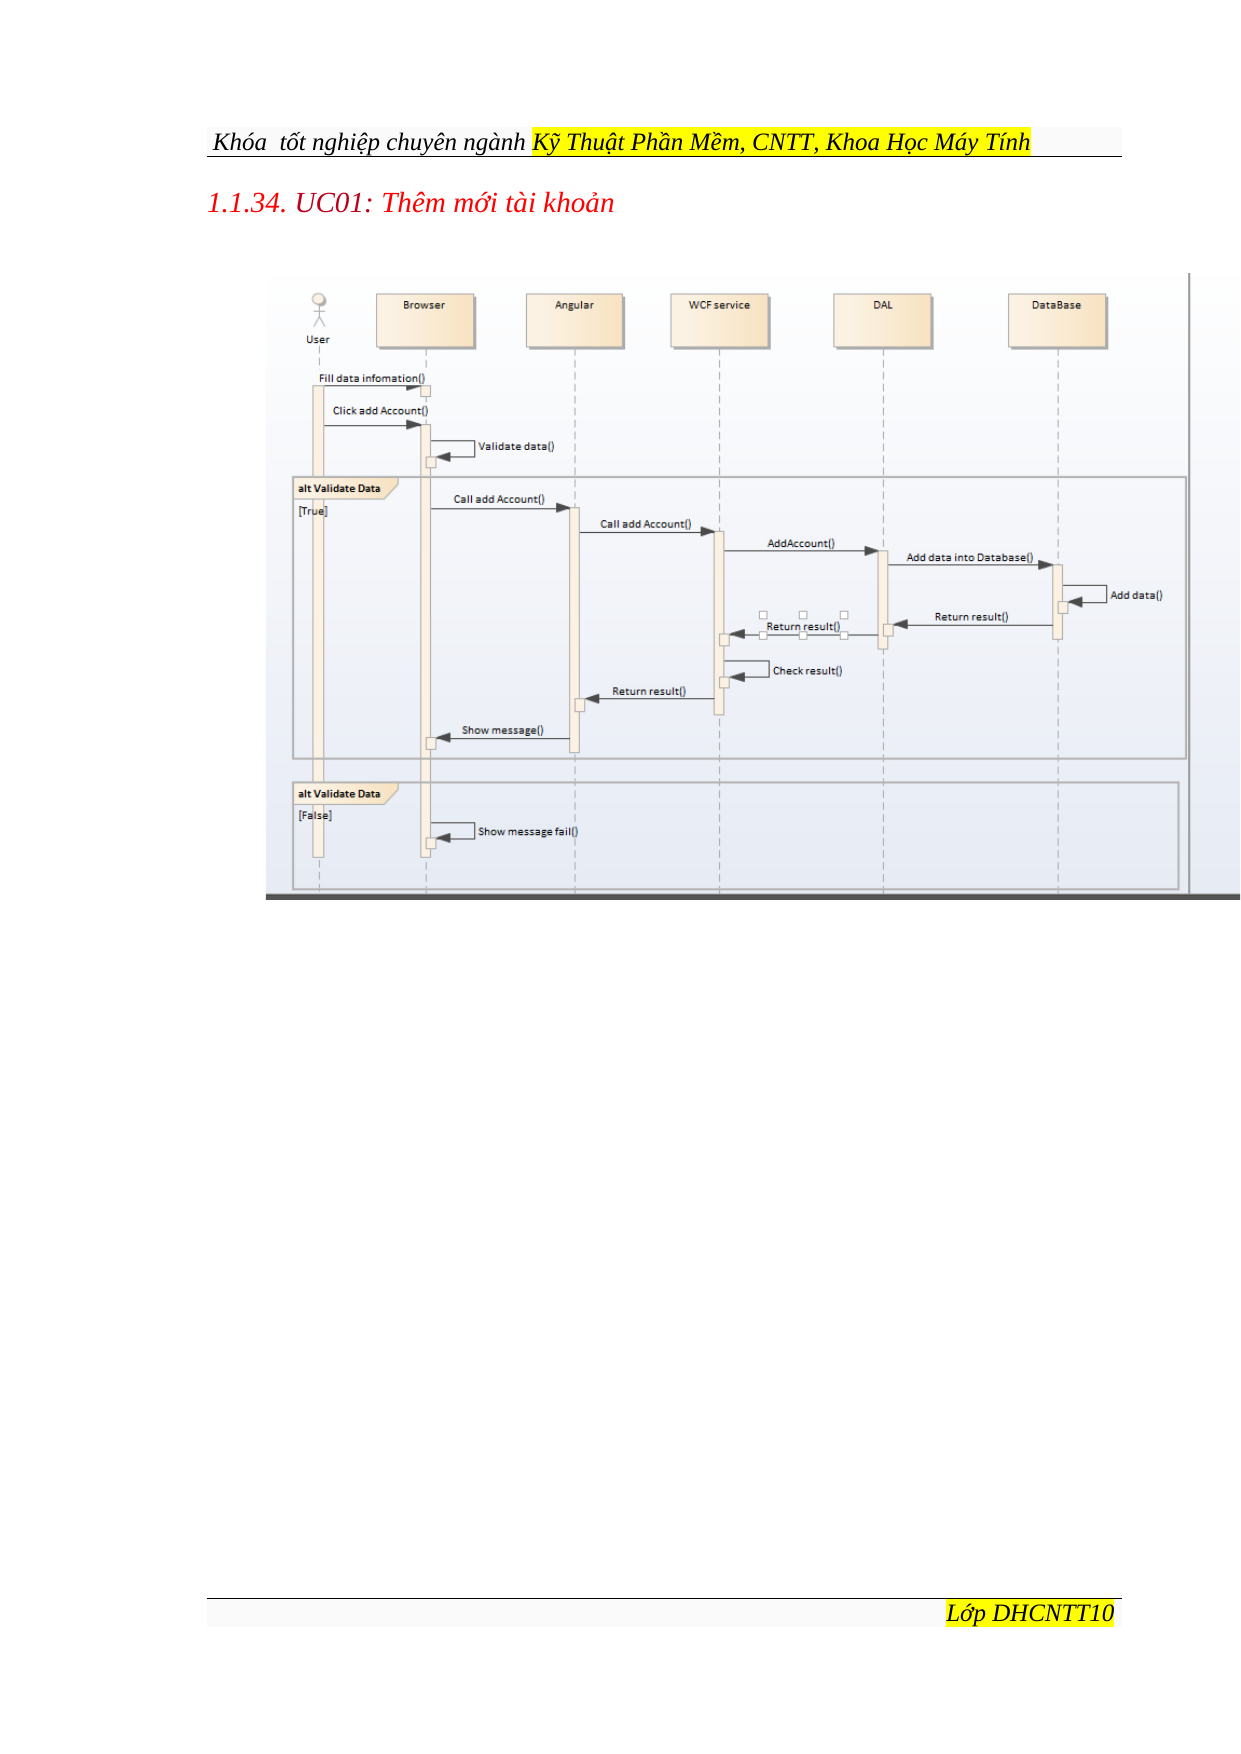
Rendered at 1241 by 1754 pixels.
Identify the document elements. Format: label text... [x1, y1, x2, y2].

subtitle UC01: Thêm mới tài khoản [207, 185, 1122, 219]
picture [265, 273, 1241, 900]
